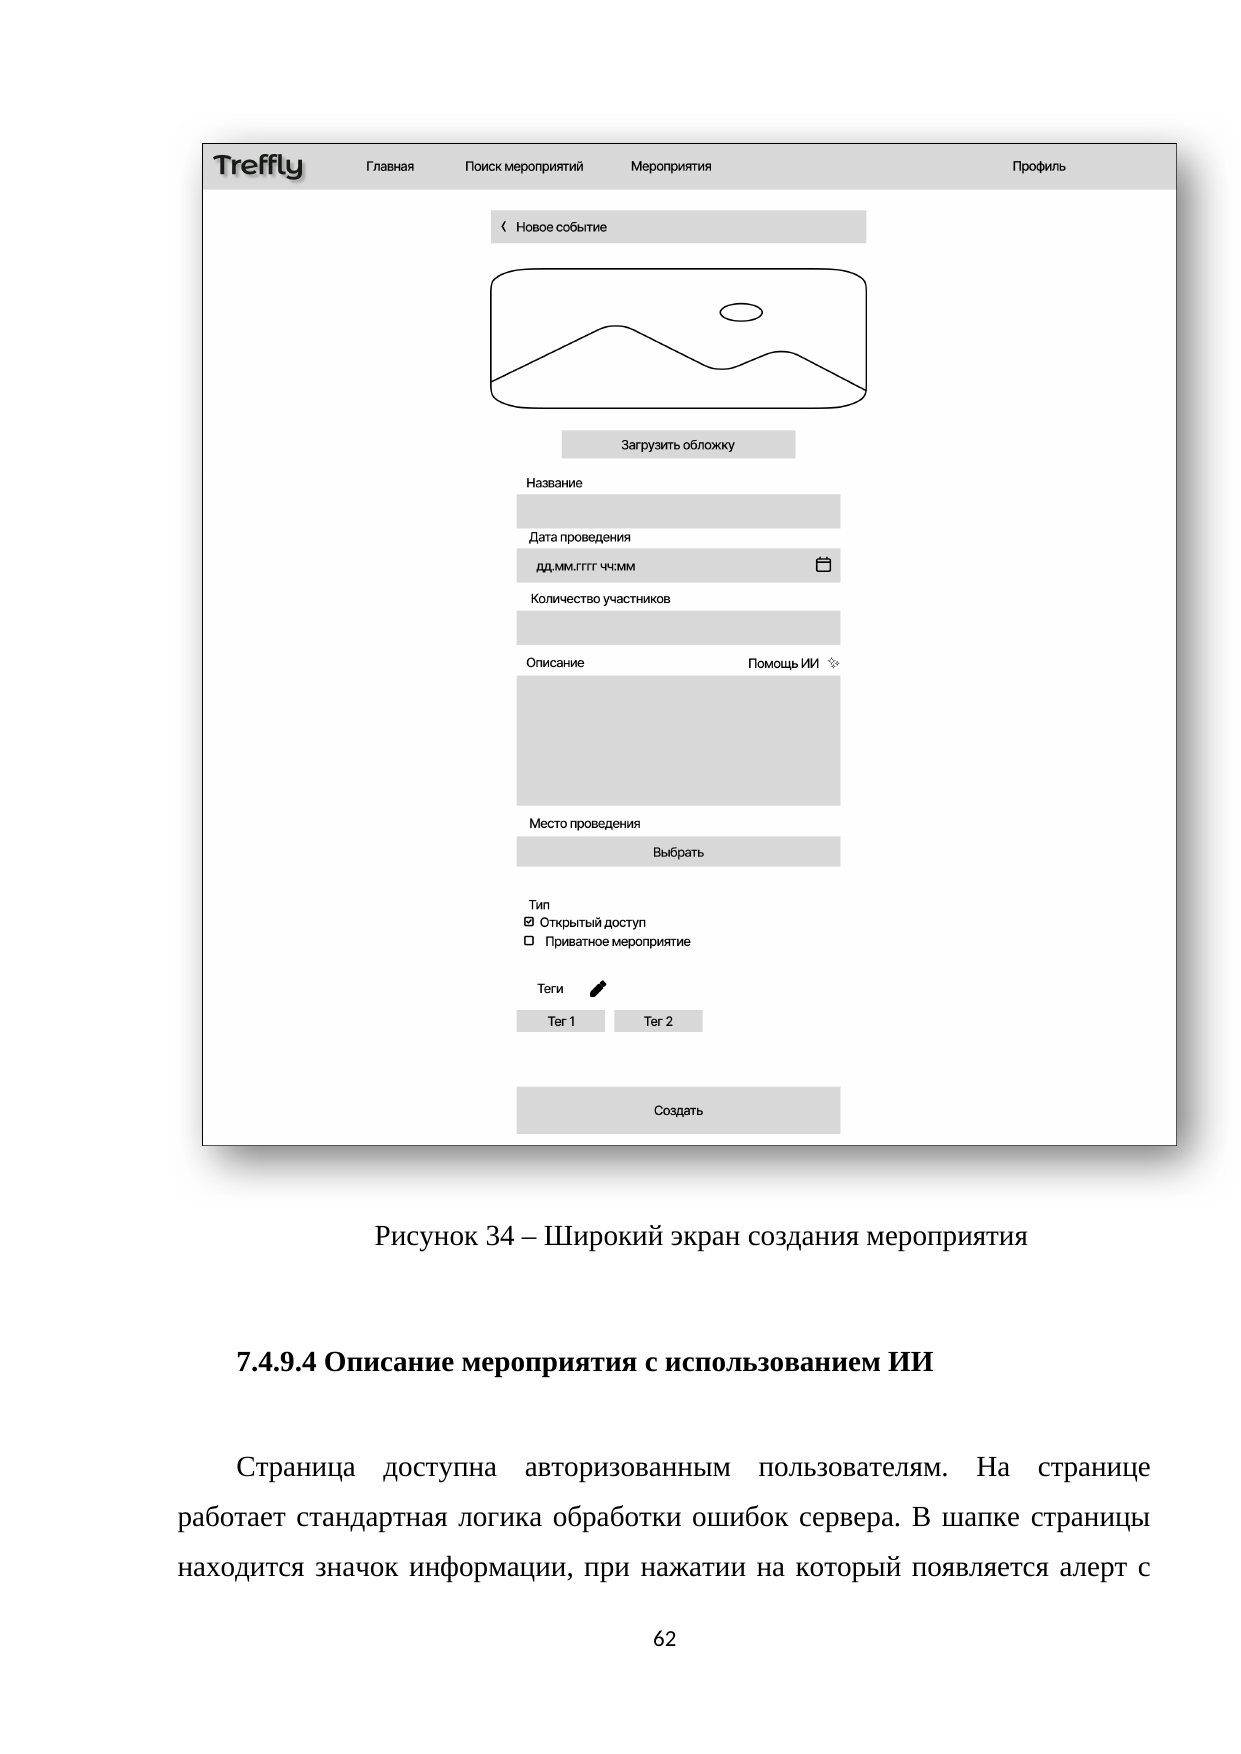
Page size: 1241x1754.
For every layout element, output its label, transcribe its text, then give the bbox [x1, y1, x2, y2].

picture [202, 143, 1177, 1146]
list 7.4.9.4 Описание мероприятия с использованием ИИ [236, 1344, 1152, 1377]
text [177, 1449, 1152, 1583]
text Широкий экран создания мероприятия [251, 1218, 1152, 1252]
